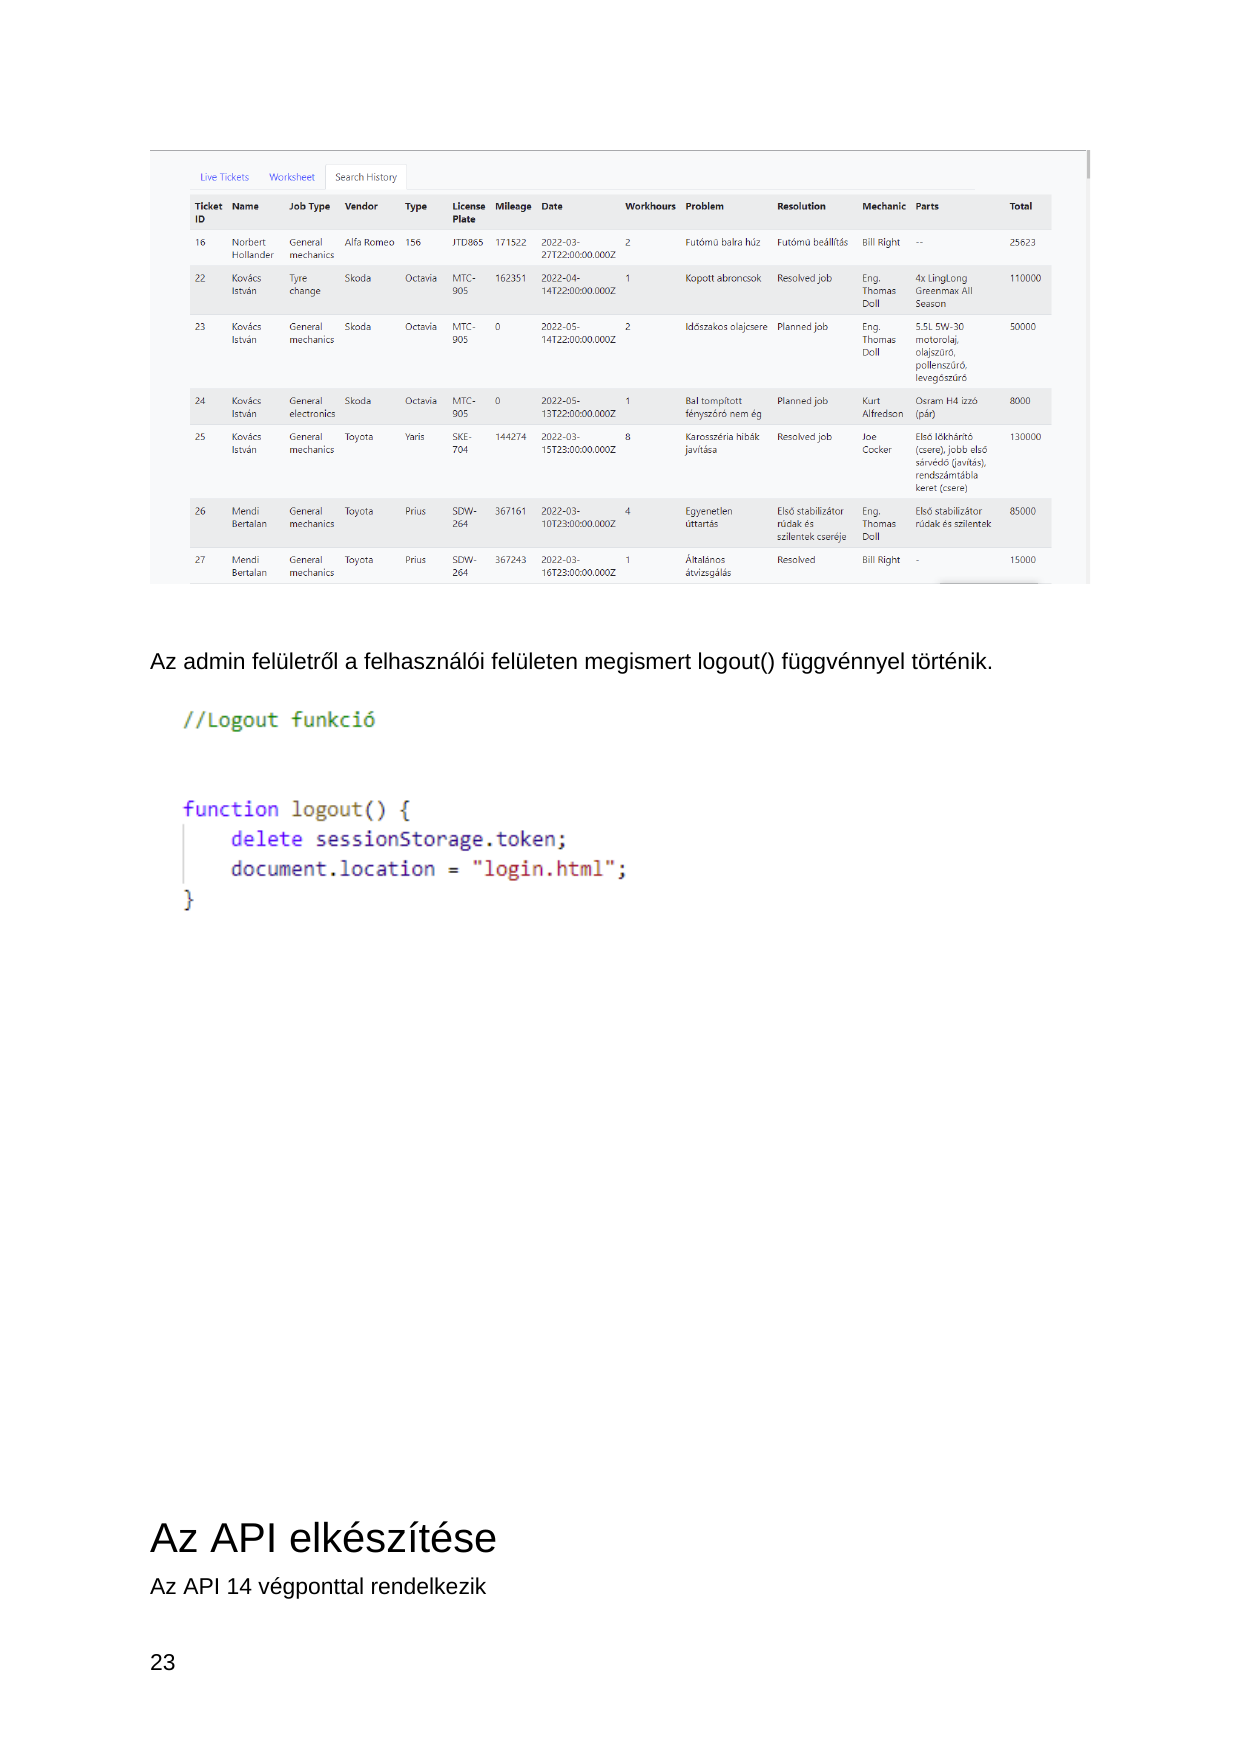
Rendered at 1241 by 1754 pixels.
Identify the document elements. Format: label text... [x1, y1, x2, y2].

text Az API 14 végponttal rendelkezik [150, 1573, 1090, 1600]
text Az admin felületről a felhasználói felületen megismert logout() függvénnyel történik. [150, 648, 1090, 674]
subtitle Az API elkészítése [150, 1513, 1090, 1561]
picture [150, 677, 785, 931]
picture [150, 150, 1091, 584]
